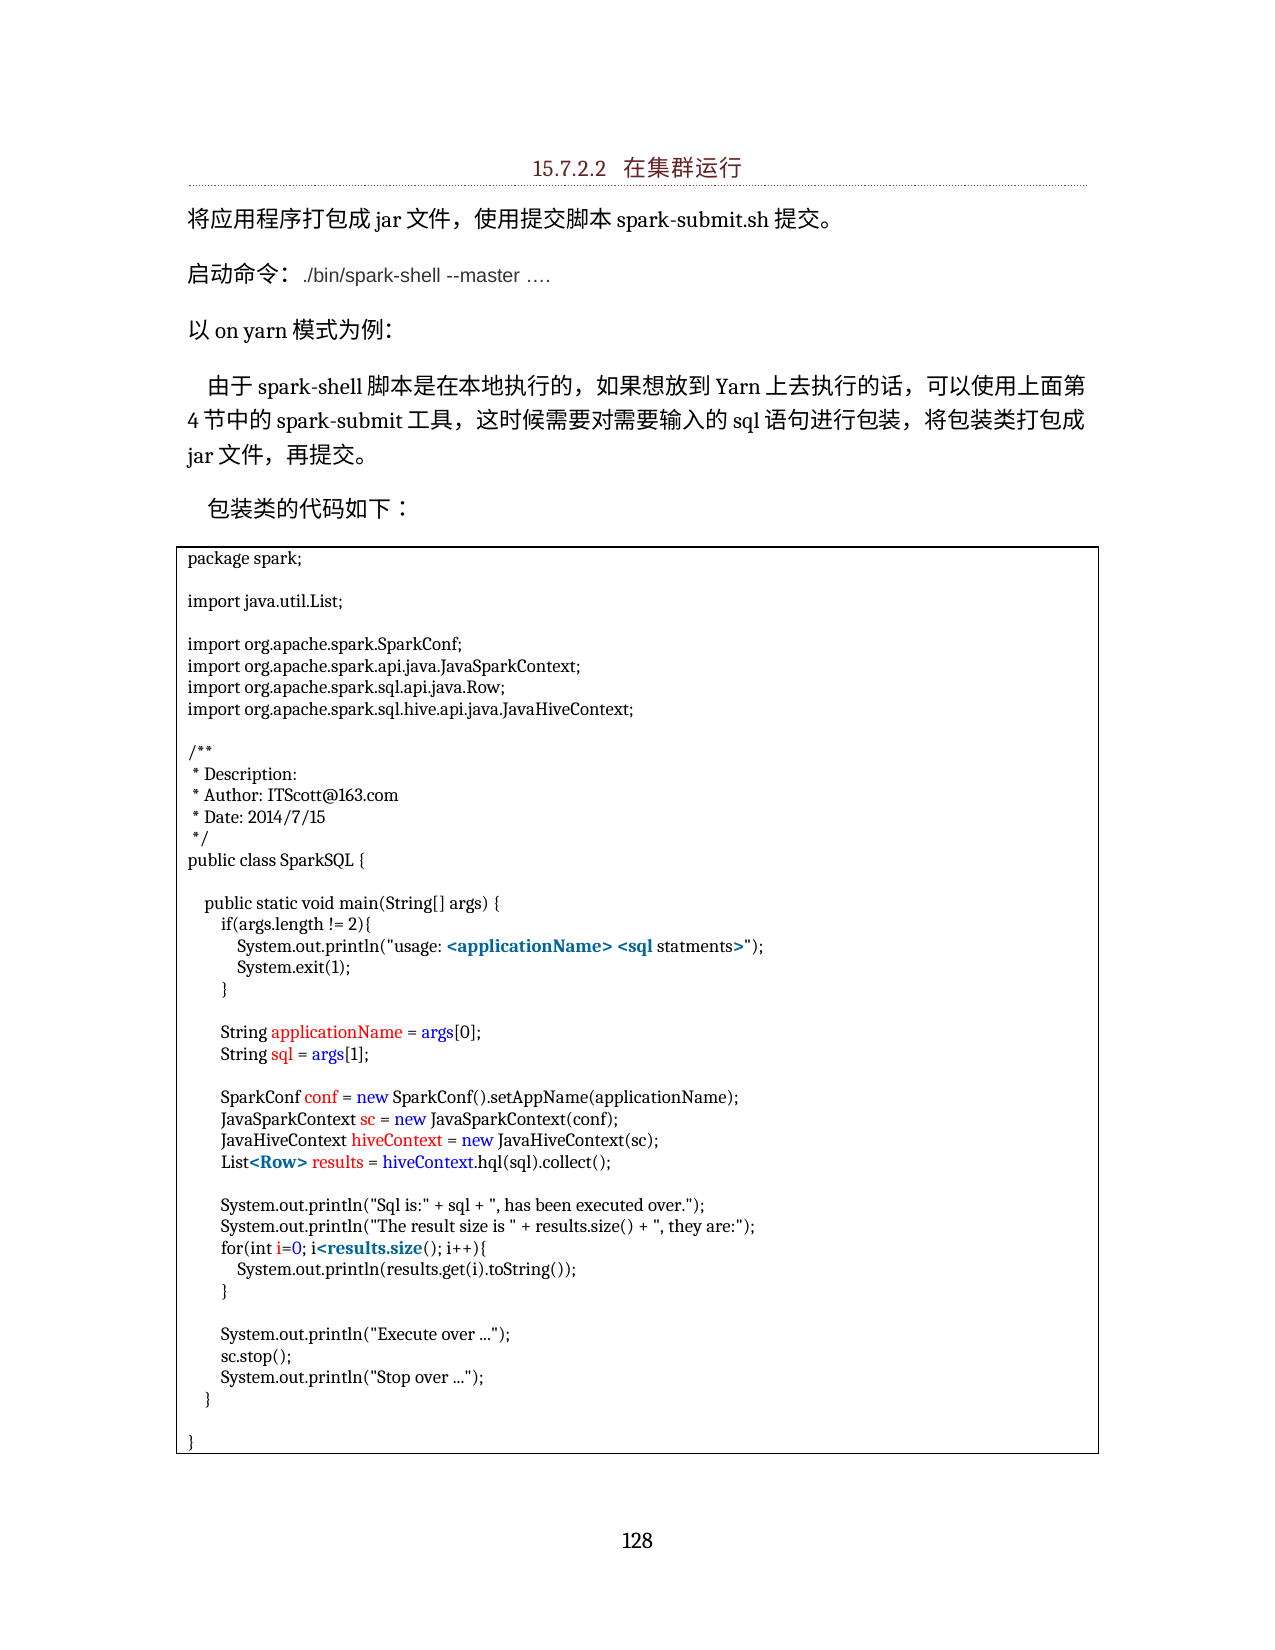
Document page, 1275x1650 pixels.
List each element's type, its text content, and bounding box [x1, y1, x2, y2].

table_header package spark; import java.util.List; import org.apache.spark.SparkConf; import org.apache.spark.api.java.JavaSparkContext; import org.apache.spark.sql.api.java.Row; import org.apache.spark.sql.hive.api.java.JavaHiveContext; /** * Description: * Author: ITScott@163.com * Date: 2014/7/15 */ public class SparkSQL { public static void main(String[] args) { if(args.length != 2){ System.out.println("usage: <applicationName> <sql statments>"); System.exit(1); } String applicationName = args[0]; String sql = args[1]; SparkConf conf = new SparkConf().setAppName(applicationName); JavaSparkContext sc = new JavaSparkContext(conf); JavaHiveContext hiveContext = new JavaHiveContext(sc); List<Row> results = hiveContext.hql(sql).collect(); System.out.println("Sql is:" + sql + ", has been executed over."); System.out.println("The result size is " + results.size() + ", they are:"); for(int i=0; i<results.size(); i++){ System.out.println(results.get(i).toString()); } System.out.println("Execute over ..."); sc.stop(); System.out.println("Stop over ..."); } } [177, 548, 1098, 1453]
text 启动命令：./bin/spark-shell --master …. [187, 256, 1087, 289]
subtitle 在集群运行 [187, 150, 1087, 186]
text 由于spark-shell脚本是在本地执行的，如果想放到Yarn上去执行的话，可以使用上面第4节中的spark-submit工具，这时候需要对需要输入的sql语句进行包装，将包装类打包成jar文件，再提交。 [187, 367, 1087, 470]
text 以on yarn模式为例： [187, 312, 1087, 345]
text 将应用程序打包成jar文件，使用提交脚本spark-submit.sh 提交。 [187, 200, 1087, 234]
text 包装类的代码如下： [187, 493, 1087, 524]
